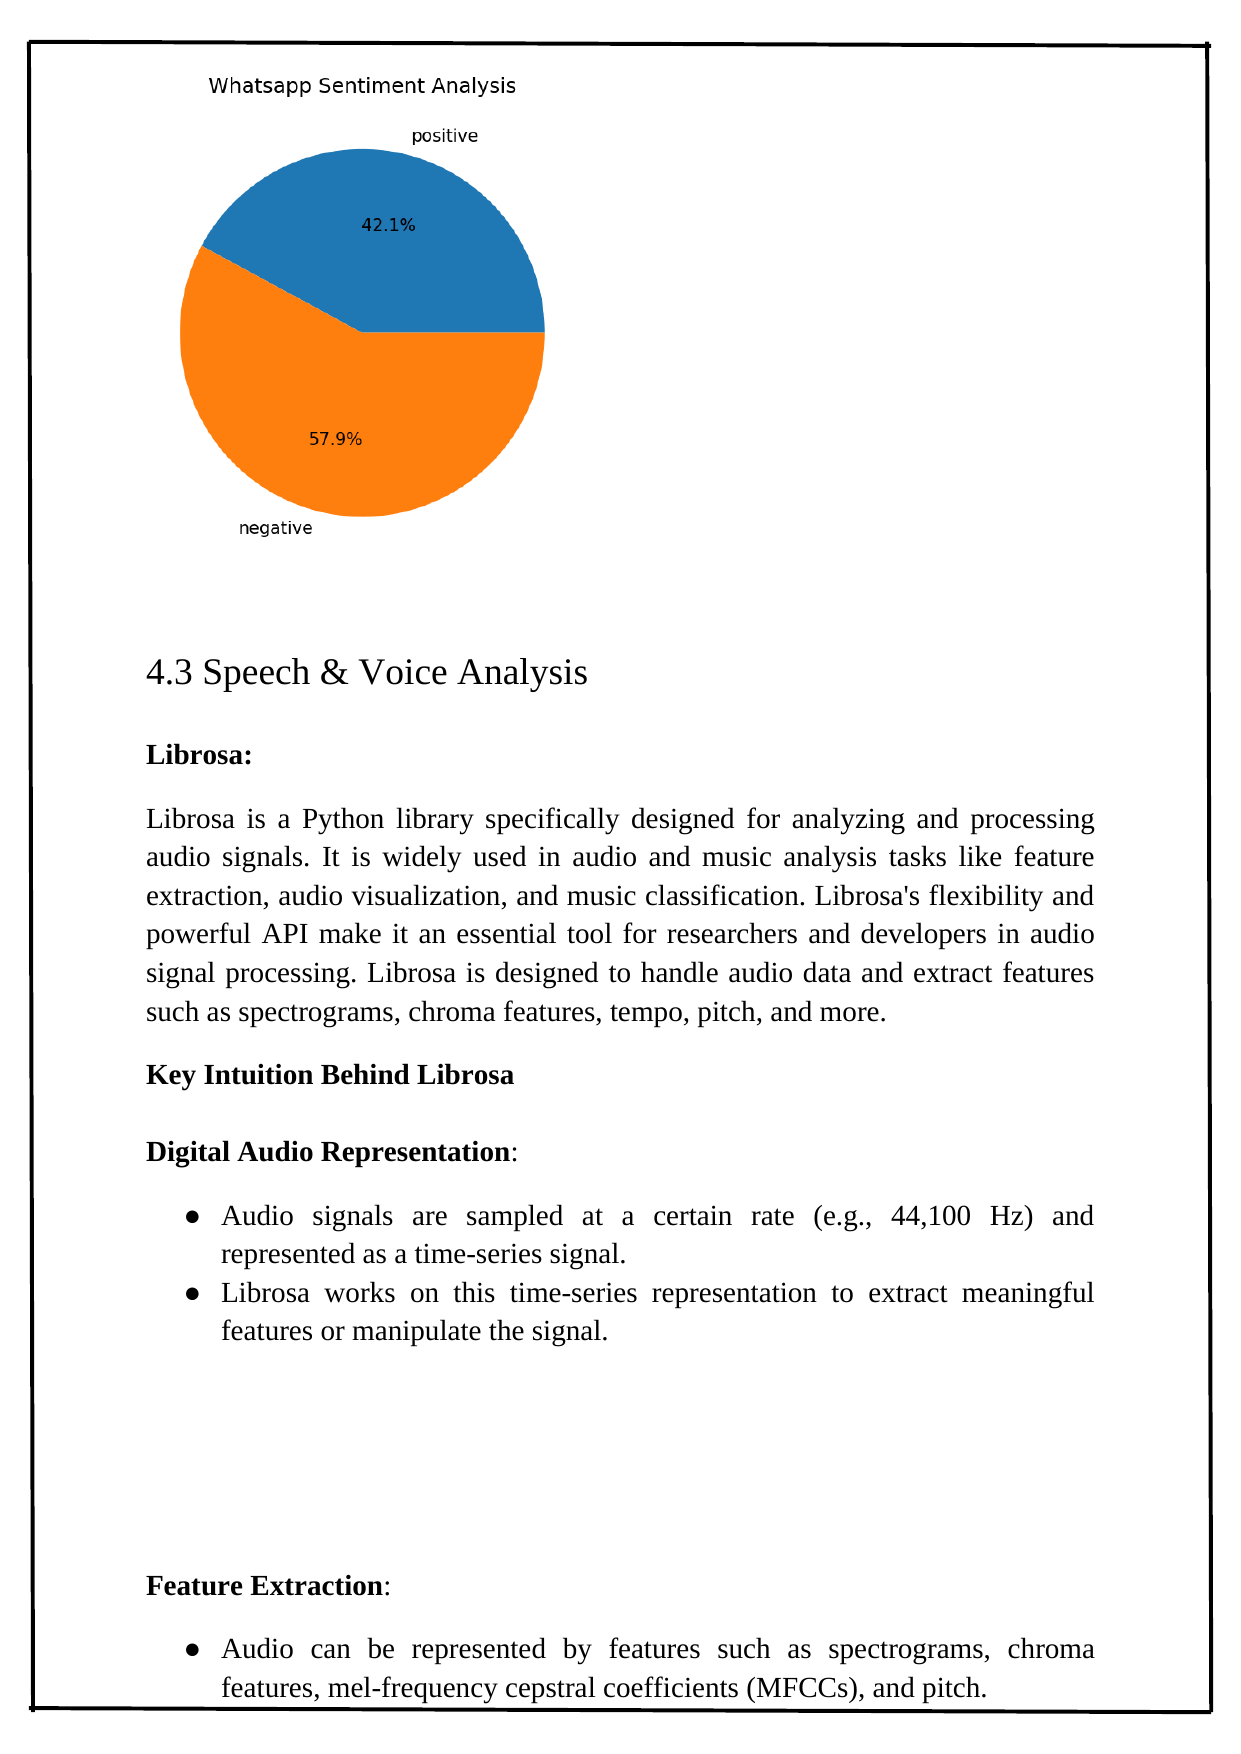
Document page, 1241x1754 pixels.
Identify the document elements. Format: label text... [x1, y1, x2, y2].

text 4.3 Speech & Voice Analysis [146, 649, 1096, 692]
list Audio can be represented by features such as spectrograms, chroma features, mel-frequency cepstral coefficients (MFCCs), and pitch. [183, 1631, 1096, 1703]
list Librosa works on this time-series representation to extract meaningful features or manipulate the signal. [183, 1275, 1096, 1347]
text Feature Extraction: [146, 1568, 1096, 1601]
text Librosa is a Python library specifically designed for analyzing and processing audio signals. It is widely used in audio and music analysis tasks like feature extraction, audio visualization, and music classification. Librosa's flexibility and powerful API make it an essential tool for researchers and developers in audio signal processing. Librosa is designed to handle audio data and extract features such as spectrograms, chroma features, tempo, pitch, and more. [146, 801, 1096, 1027]
list Audio signals are sampled at a certain rate (e.g., 44,100 Hz) and represented as a time-series signal. [183, 1198, 1096, 1270]
picture [145, 68, 561, 558]
text Digital Audio Representation: [146, 1134, 1096, 1168]
text Key Intuition Behind Librosa [146, 1057, 1096, 1091]
text Librosa: [146, 737, 1096, 771]
